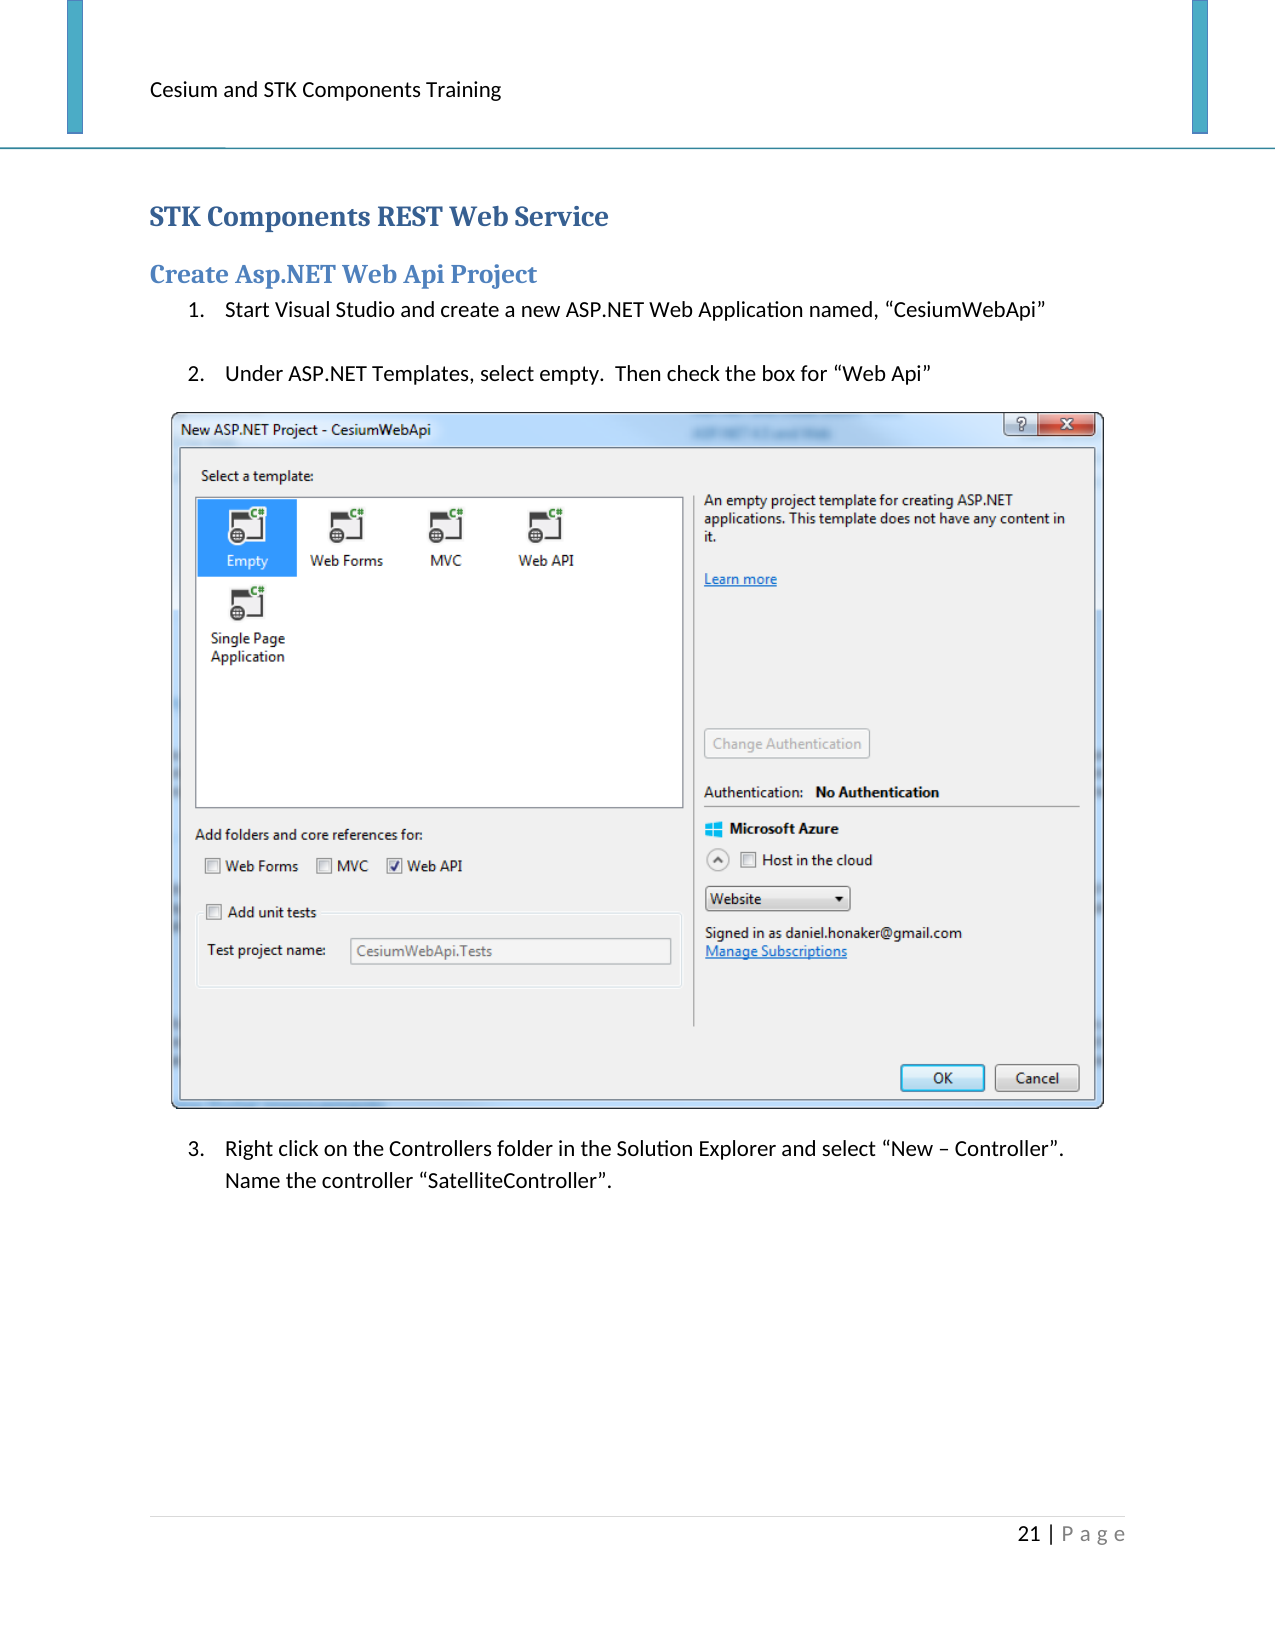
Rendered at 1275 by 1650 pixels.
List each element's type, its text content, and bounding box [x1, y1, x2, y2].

picture [171, 412, 1104, 1109]
list Right click on the Controllers folder in the Solution Explorer and select “New – Controller”. Name the controller “SatelliteController”. [187, 1134, 1125, 1194]
subtitle Create Asp.NET Web Api Project [150, 259, 1125, 291]
list Start Visual Studio and create a new ASP.NET Web Application named, “CesiumWebApi” [187, 295, 1125, 323]
list Under ASP.NET Templates, select empty. Then check the box for “Web Api” [187, 359, 1125, 387]
subtitle STK Components REST Web Service [150, 200, 1125, 233]
